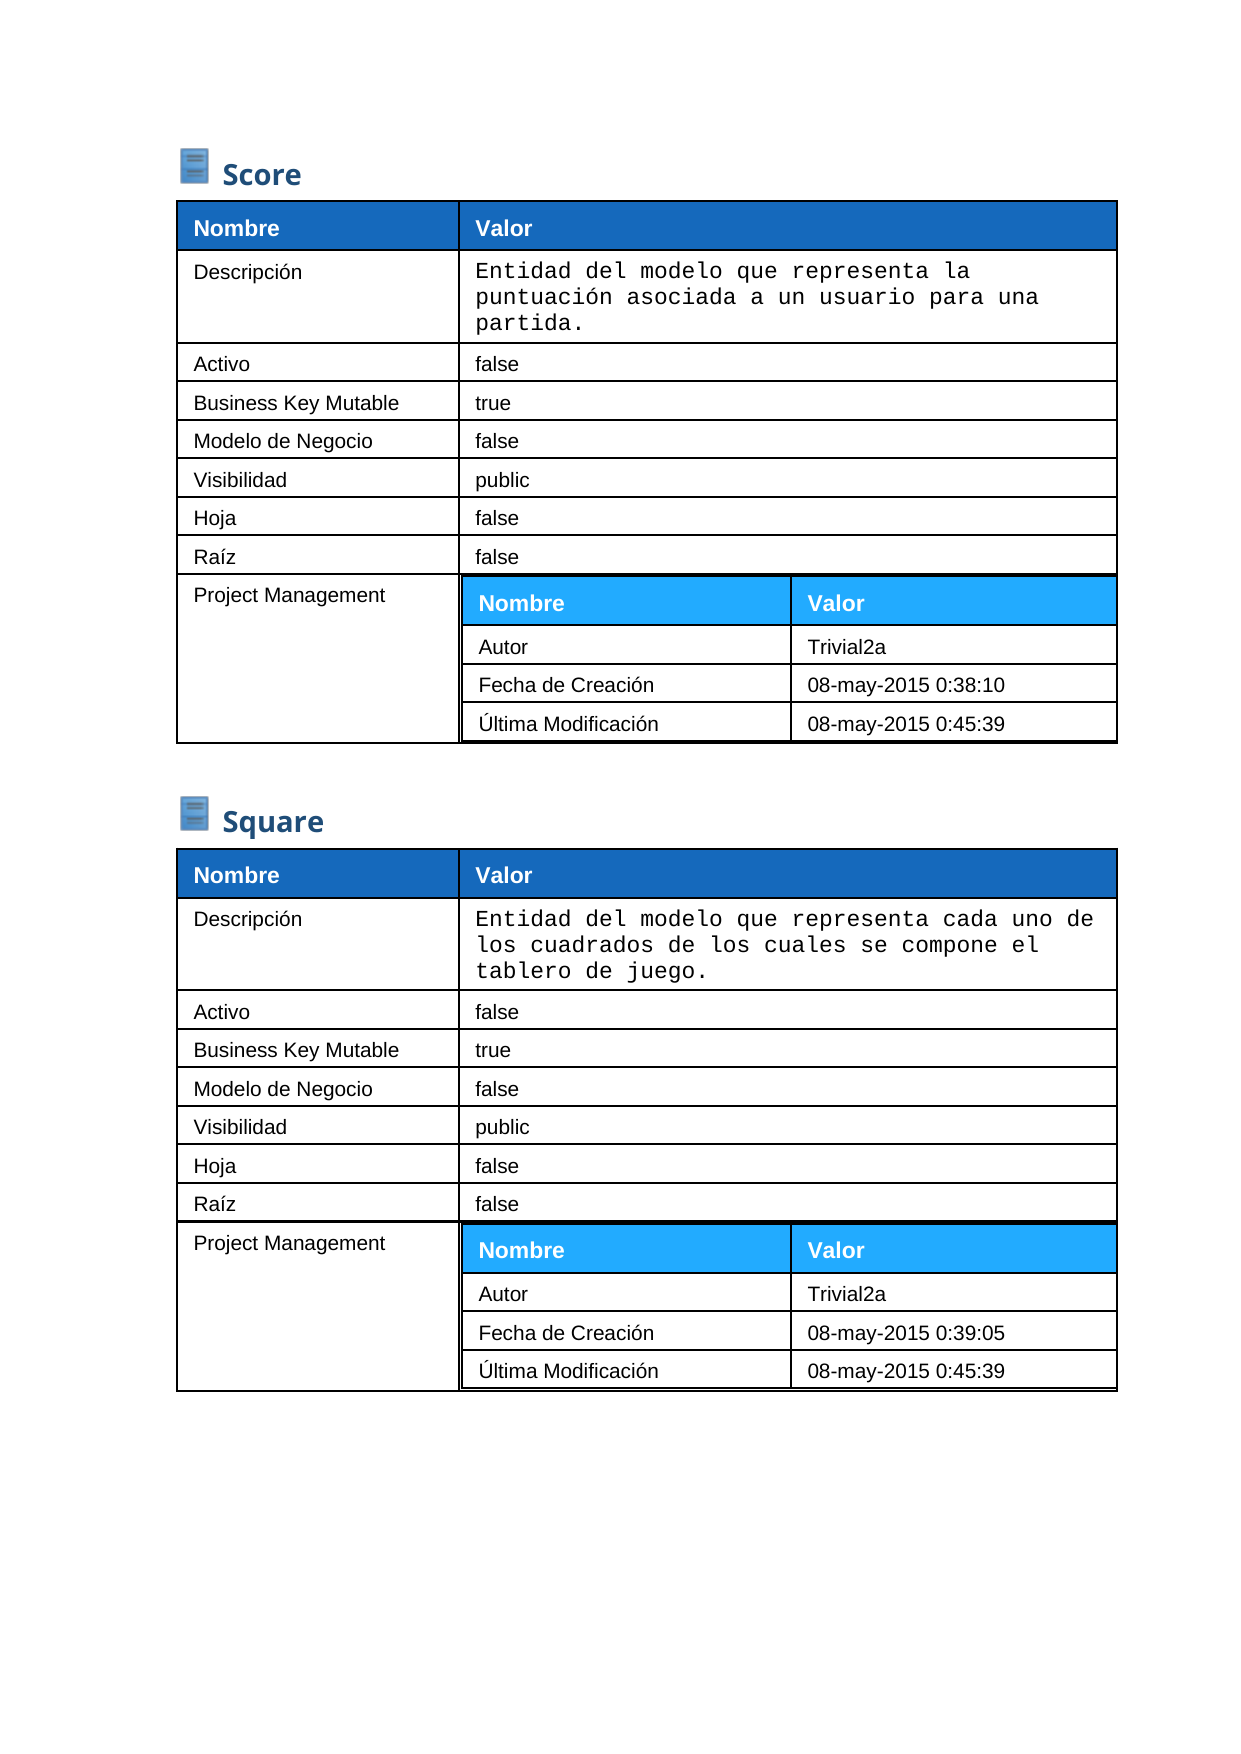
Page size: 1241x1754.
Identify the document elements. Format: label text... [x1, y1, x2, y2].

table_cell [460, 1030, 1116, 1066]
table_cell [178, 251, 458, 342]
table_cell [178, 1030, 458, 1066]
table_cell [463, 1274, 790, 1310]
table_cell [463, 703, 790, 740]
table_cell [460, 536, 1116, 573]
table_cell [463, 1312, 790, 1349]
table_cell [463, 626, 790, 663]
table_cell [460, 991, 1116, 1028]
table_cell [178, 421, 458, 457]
subtitle Square [177, 795, 1063, 841]
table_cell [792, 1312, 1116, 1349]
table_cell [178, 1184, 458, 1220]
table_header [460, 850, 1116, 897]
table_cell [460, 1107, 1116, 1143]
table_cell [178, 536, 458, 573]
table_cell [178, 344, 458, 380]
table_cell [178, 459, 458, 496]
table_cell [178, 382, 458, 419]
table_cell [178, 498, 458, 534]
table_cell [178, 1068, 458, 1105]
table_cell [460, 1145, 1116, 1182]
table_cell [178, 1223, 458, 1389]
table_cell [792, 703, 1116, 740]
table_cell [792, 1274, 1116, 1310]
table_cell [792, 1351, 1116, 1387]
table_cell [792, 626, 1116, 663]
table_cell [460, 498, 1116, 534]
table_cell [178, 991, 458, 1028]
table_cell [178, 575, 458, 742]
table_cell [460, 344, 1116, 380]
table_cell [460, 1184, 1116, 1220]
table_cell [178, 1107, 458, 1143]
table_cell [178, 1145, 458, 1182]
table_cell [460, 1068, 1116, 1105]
picture [177, 147, 215, 186]
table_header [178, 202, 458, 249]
subtitle Score [177, 148, 1063, 194]
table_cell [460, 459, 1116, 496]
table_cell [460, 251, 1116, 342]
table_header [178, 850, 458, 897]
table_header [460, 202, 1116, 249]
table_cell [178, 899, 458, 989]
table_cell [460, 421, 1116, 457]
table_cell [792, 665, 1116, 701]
picture [177, 795, 215, 833]
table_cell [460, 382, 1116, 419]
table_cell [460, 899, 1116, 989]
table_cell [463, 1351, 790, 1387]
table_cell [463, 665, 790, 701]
